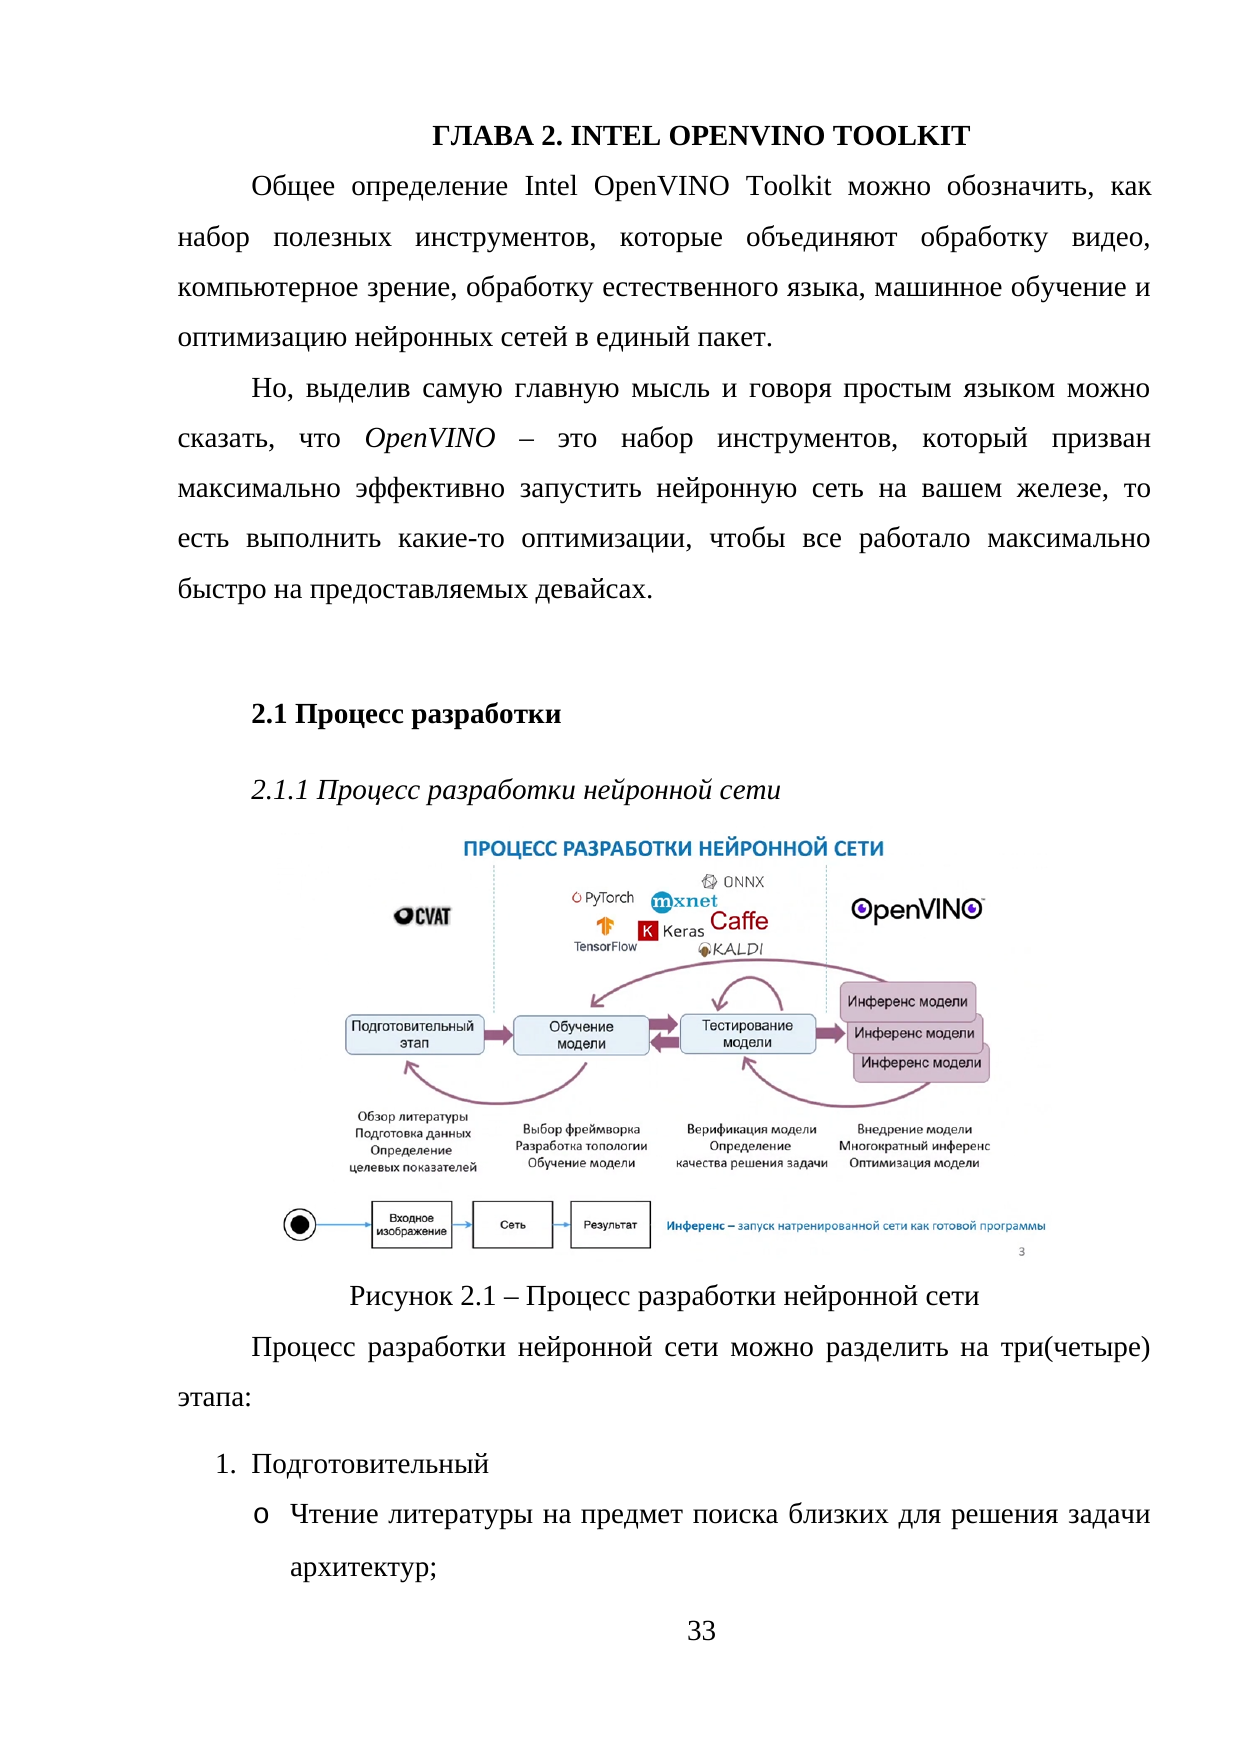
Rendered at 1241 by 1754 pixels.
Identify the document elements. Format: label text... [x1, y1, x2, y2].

subtitle 2.1 Процесс разработки [177, 697, 1152, 730]
picture [277, 822, 1052, 1262]
subtitle 2.1.1 Процесс разработки нейронной сети [177, 772, 1152, 805]
text Процесс разработки нейронной сети можно разделить на три(четыре) этапа: [177, 1329, 1152, 1413]
text Рисунок 2.1 – Процесс разработки нейронной сети [177, 1278, 1152, 1312]
subtitle ГЛАВА 2. INTEL OPENVINO TOOLKIT [177, 118, 1152, 152]
list Чтение литературы на предмет поиска близких для решения задачи архитектур; [252, 1496, 1152, 1583]
list Подготовительный [177, 1446, 1152, 1479]
text Общее определение Intel OpenVINO Toolkit можно обозначить, как набор полезных инструментов, которые объединяют обработку видео, компьютерное зрение, обработку естественного языка, машинное обучение и оптимизацию нейронных сетей в единый пакет. [177, 168, 1152, 353]
text Но, выделив самую главную мысль и говоря простым языком можно сказать, что OpenVINO – это набор инструментов, который призван максимально эффективно запустить нейронную сеть на вашем железе, то есть выполнить какие-то оптимизации, чтобы все работало максимально быстро на предоставляемых девайсах. [177, 370, 1152, 604]
